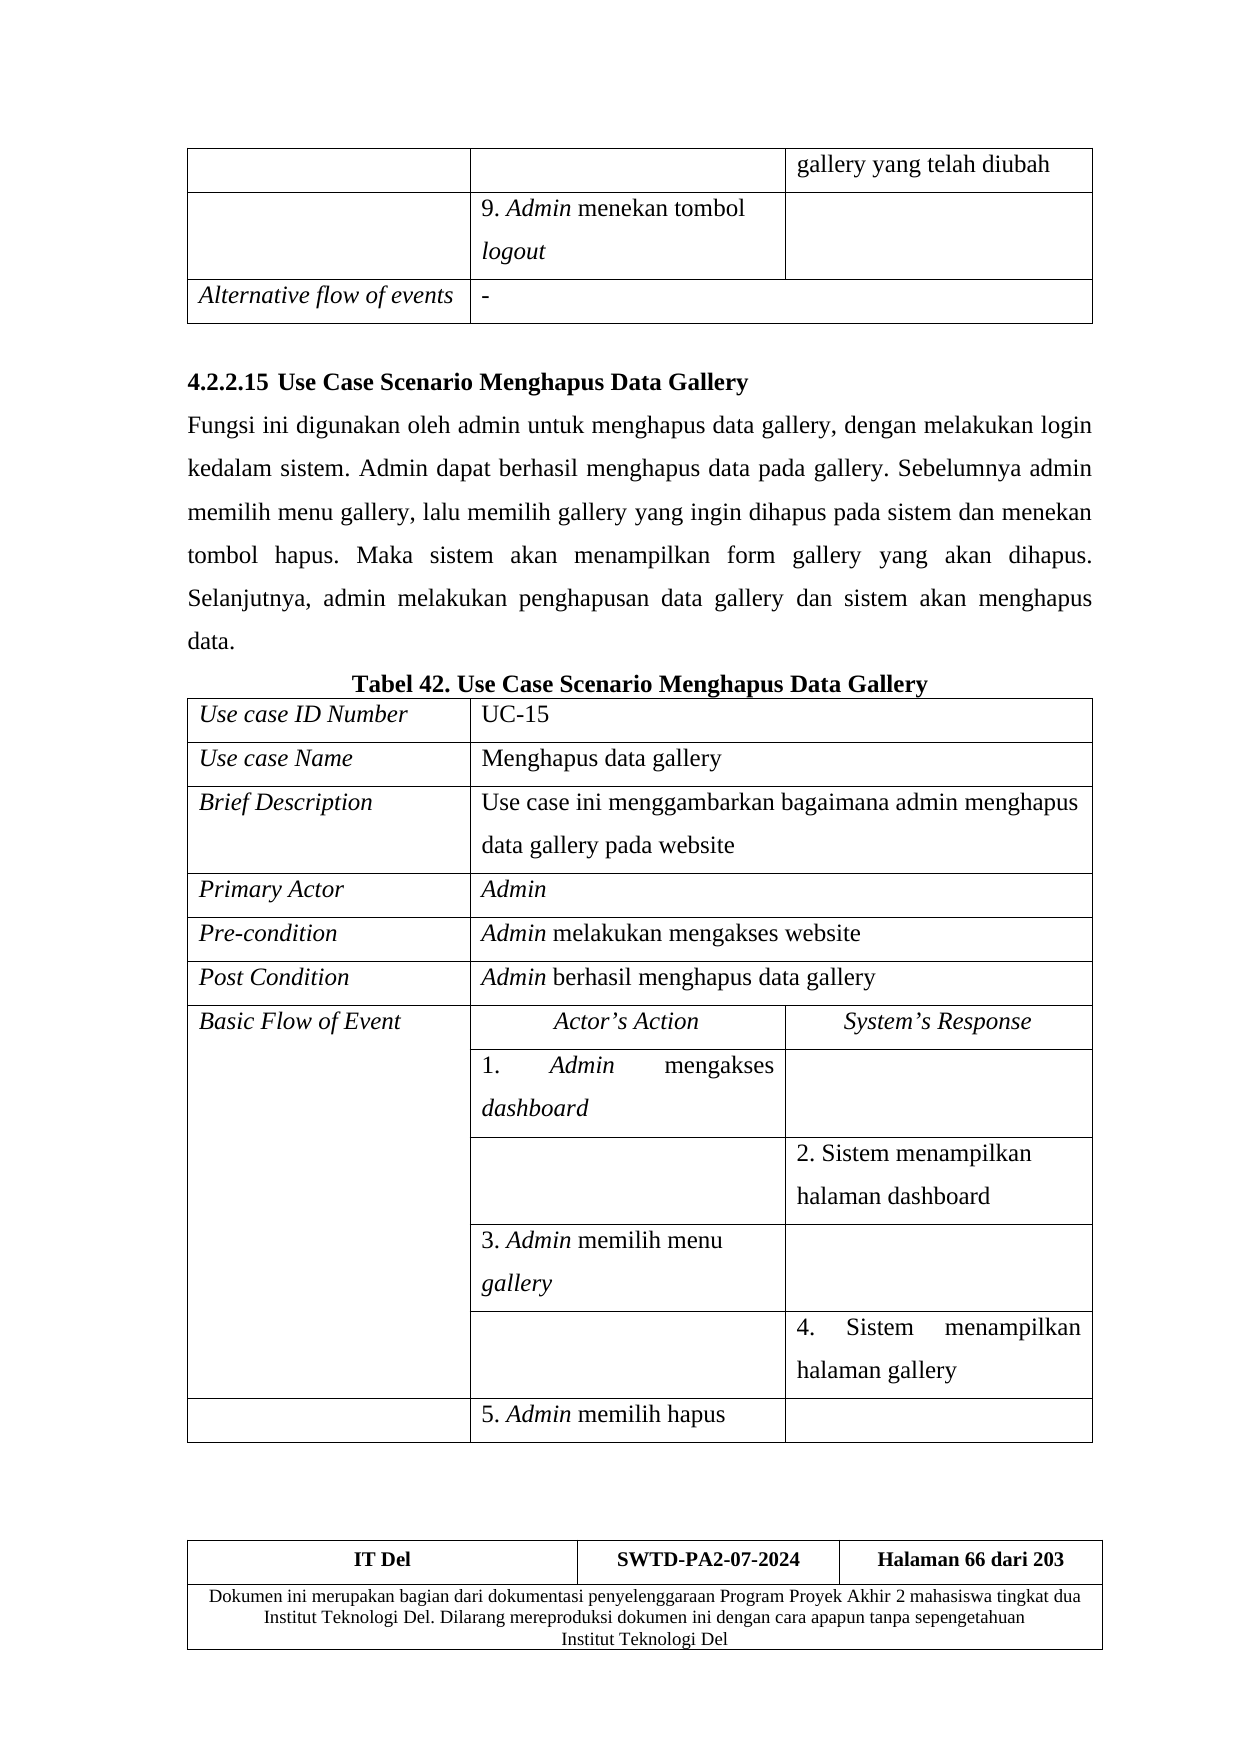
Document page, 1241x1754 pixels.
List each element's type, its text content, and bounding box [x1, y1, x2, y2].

text Fungsi ini digunakan oleh admin untuk menghapus data gallery, dengan melakukan login kedalam sistem. Admin dapat berhasil menghapus data pada gallery. Sebelumnya admin memilih menu gallery, lalu memilih gallery yang ingin dihapus pada sistem dan menekan tombol hapus. Maka sistem akan menampilkan form gallery yang akan dihapus. Selanjutnya, admin melakukan penghapusan data gallery dan sistem akan menghapus data. [187, 410, 1092, 655]
text Tabel 42. Use Case Scenario Menghapus Data Gallery [187, 669, 1092, 698]
table_cell [188, 1399, 470, 1442]
table_cell Admin [471, 874, 1092, 917]
table_cell Basic Flow of Event [188, 1006, 470, 1398]
table_cell 2. Sistem menampilkan halaman dashboard [786, 1138, 1092, 1224]
table_cell System’s Response [786, 1006, 1092, 1049]
table_cell Admin melakukan mengakses website [471, 918, 1092, 961]
table_cell Post Condition [188, 962, 470, 1005]
table_cell 3. Admin memilih menu gallery [471, 1225, 785, 1311]
table_cell 4. Sistem menampilkan halaman gallery [786, 1312, 1092, 1398]
table_cell Admin berhasil menghapus data gallery [471, 962, 1092, 1005]
table_cell Pre-condition [188, 918, 470, 961]
table_cell - [471, 280, 1092, 323]
table_cell [471, 149, 785, 192]
table_cell Alternative flow of events [188, 280, 470, 323]
table_cell [786, 1225, 1092, 1311]
table_cell Menghapus data gallery [471, 743, 1092, 786]
table_cell 1. Admin mengakses dashboard [471, 1050, 785, 1137]
table_header UC-15 [471, 699, 1092, 742]
table_cell [786, 1399, 1092, 1442]
table_cell Use case ini menggambarkan bagaimana admin menghapus data gallery pada website [471, 787, 1092, 873]
table_cell Use case Name [188, 743, 470, 786]
table_cell [471, 1138, 785, 1224]
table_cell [471, 1399, 785, 1442]
table_cell [786, 193, 1092, 279]
table_cell [471, 1312, 785, 1398]
table_cell Primary Actor [188, 874, 470, 917]
table_cell [786, 1050, 1092, 1137]
table_cell [188, 193, 470, 279]
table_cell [786, 149, 1092, 192]
table_cell [188, 149, 470, 192]
table_cell Brief Description [188, 787, 470, 873]
table_header Use case ID Number [188, 699, 470, 742]
table_cell Actor’s Action [471, 1006, 785, 1049]
table_cell 9. Admin menekan tombol logout [471, 193, 785, 279]
list Use Case Scenario Menghapus Data Gallery [187, 367, 1092, 396]
